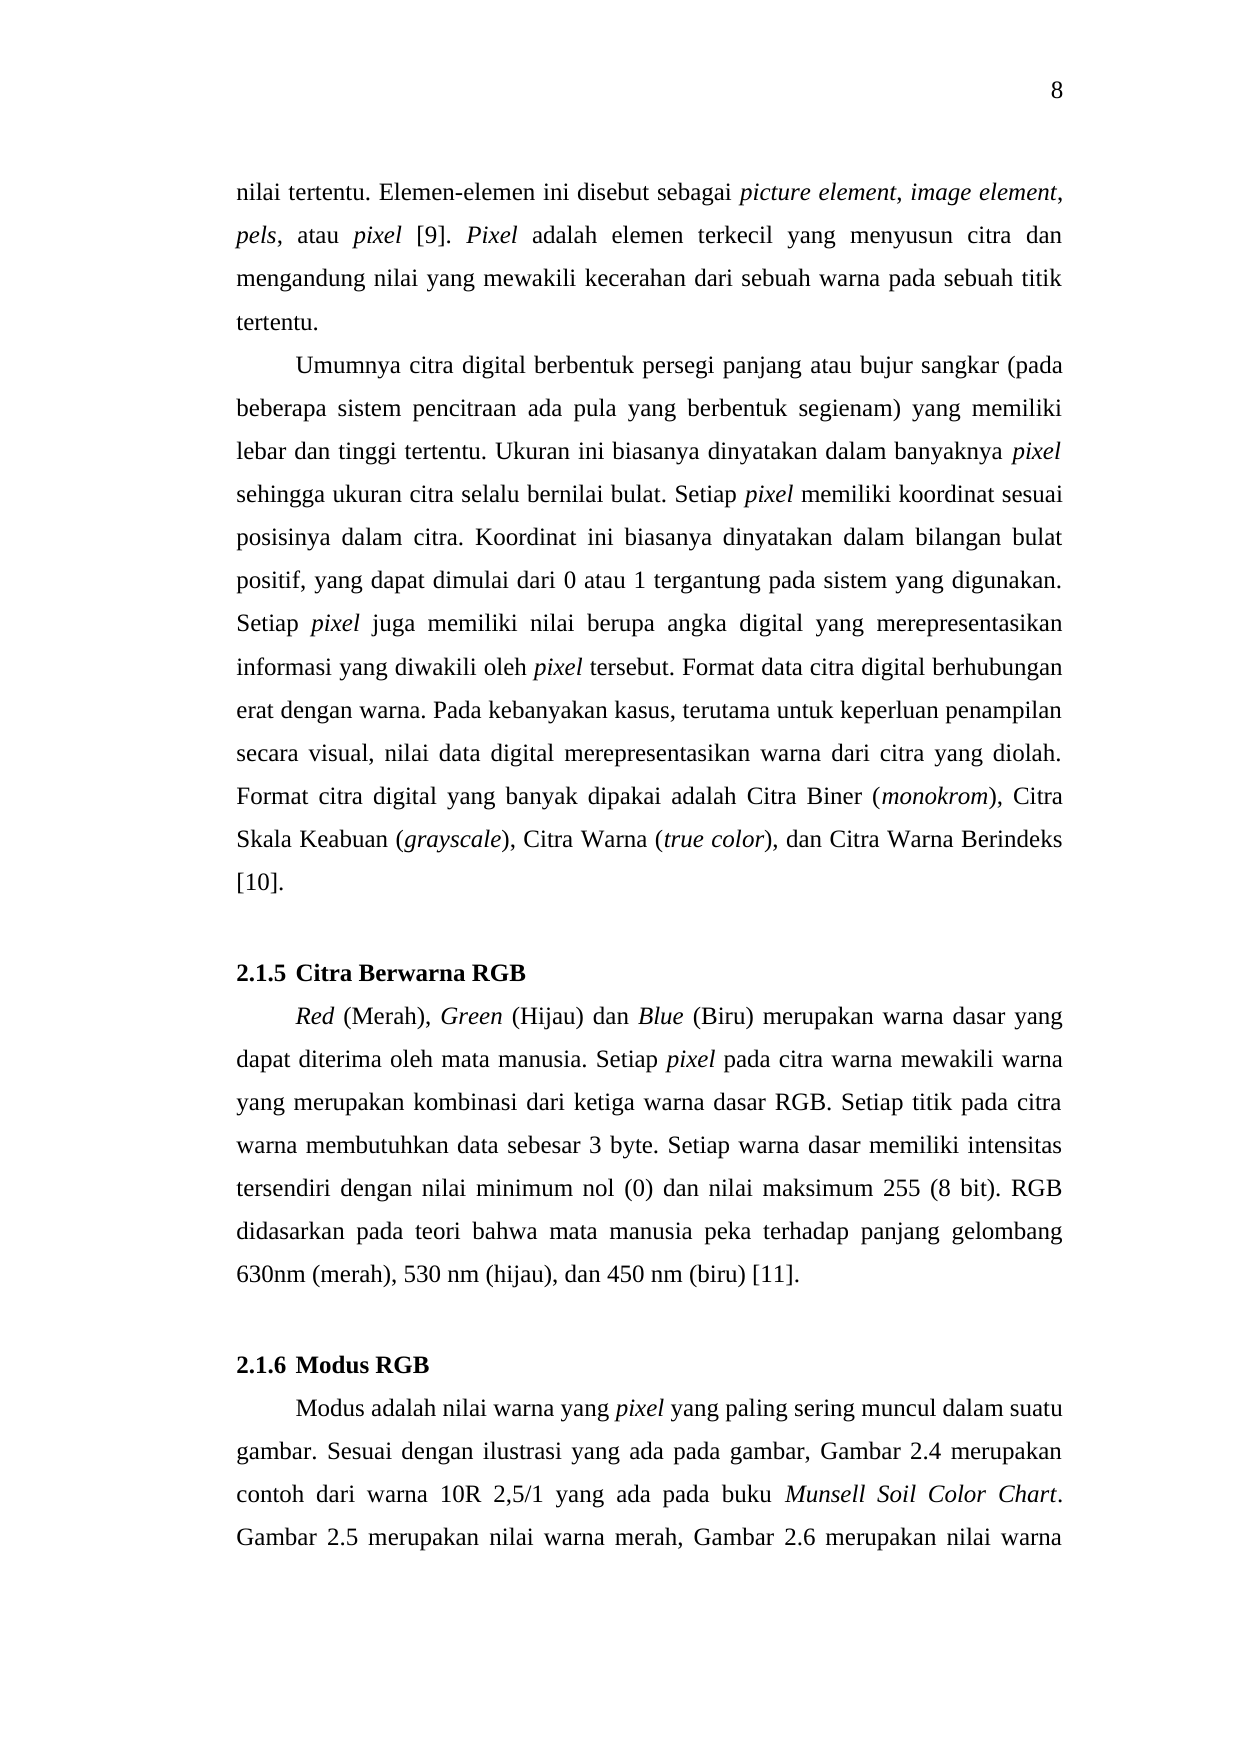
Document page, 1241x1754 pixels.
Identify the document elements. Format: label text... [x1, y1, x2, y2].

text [236, 177, 1063, 335]
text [236, 1393, 1063, 1551]
subtitle Modus RGB [236, 1350, 1063, 1379]
text Red (Merah), Green (Hijau) dan Blue (Biru) merupakan warna dasar yang dapat diterima oleh mata manusia. Setiap pixel pada citra warna mewakili warna yang merupakan kombinasi dari ketiga warna dasar RGB. Setiap titik pada citra warna membutuhkan data sebesar 3 byte. Setiap warna dasar memiliki intensitas tersendiri dengan nilai minimum nol (0) dan nilai maksimum 255 (8 bit). RGB didasarkan pada teori bahwa mata manusia peka terhadap panjang gelombang 630nm (merah), 530 nm (hijau), dan 450 nm (biru) [11]. [236, 1001, 1063, 1288]
subtitle Citra Berwarna RGB [236, 958, 1063, 986]
text Umumnya citra digital berbentuk persegi panjang atau bujur sangkar (pada beberapa sistem pencitraan ada pula yang berbentuk segienam) yang memiliki lebar dan tinggi tertentu. Ukuran ini biasanya dinyatakan dalam banyaknya pixel sehingga ukuran citra selalu bernilai bulat. Setiap pixel memiliki koordinat sesuai posisinya dalam citra. Koordinat ini biasanya dinyatakan dalam bilangan bulat positif, yang dapat dimulai dari 0 atau 1 tergantung pada sistem yang digunakan. Setiap pixel juga memiliki nilai berupa angka digital yang merepresentasikan informasi yang diwakili oleh pixel tersebut. Format data citra digital berhubungan erat dengan warna. Pada kebanyakan kasus, terutama untuk keperluan penampilan secara visual, nilai data digital merepresentasikan warna dari citra yang diolah. Format citra digital yang banyak dipakai adalah Citra Biner (monokrom), Citra Skala Keabuan (grayscale), Citra Warna (true color), dan Citra Warna Berindeks [10]. [236, 350, 1063, 896]
